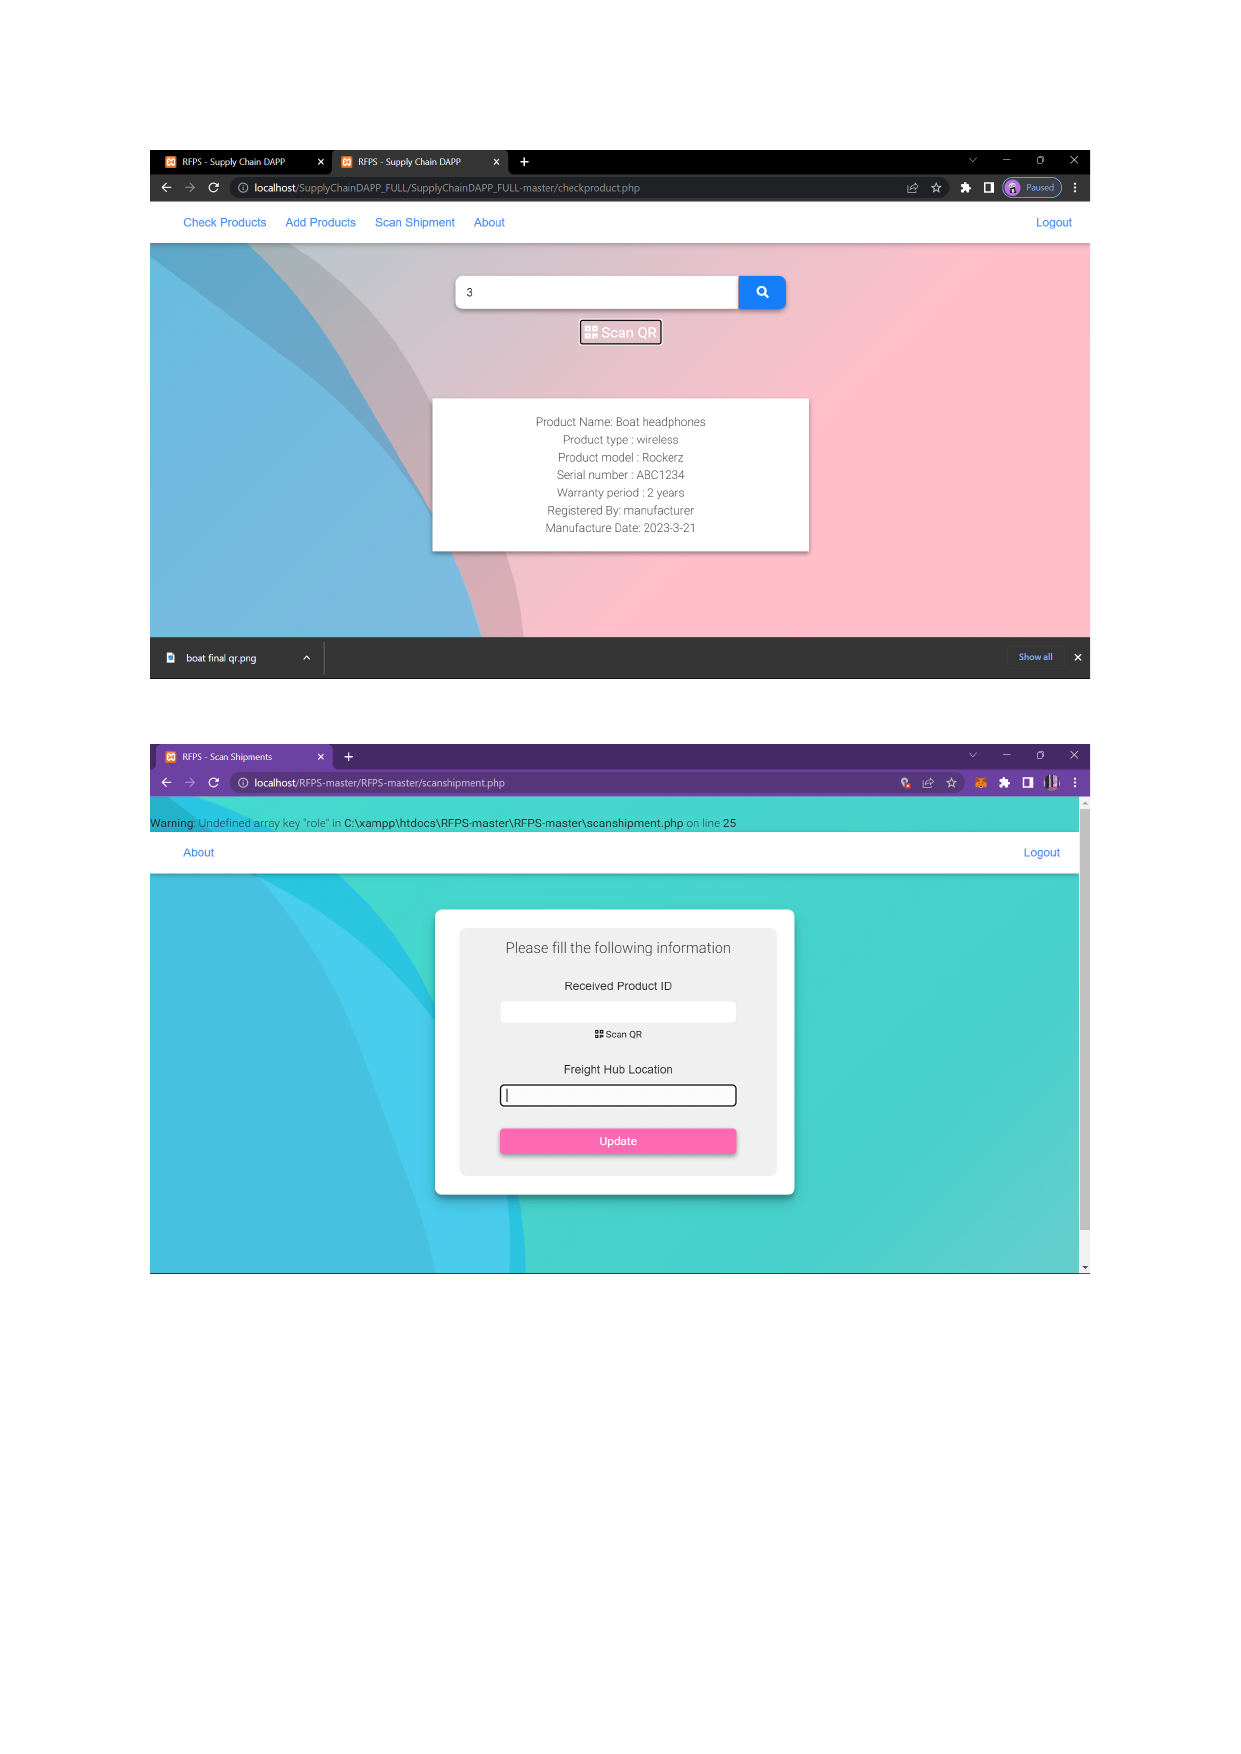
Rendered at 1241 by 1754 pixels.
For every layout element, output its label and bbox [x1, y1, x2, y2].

picture [150, 150, 1091, 679]
picture [150, 744, 1091, 1274]
